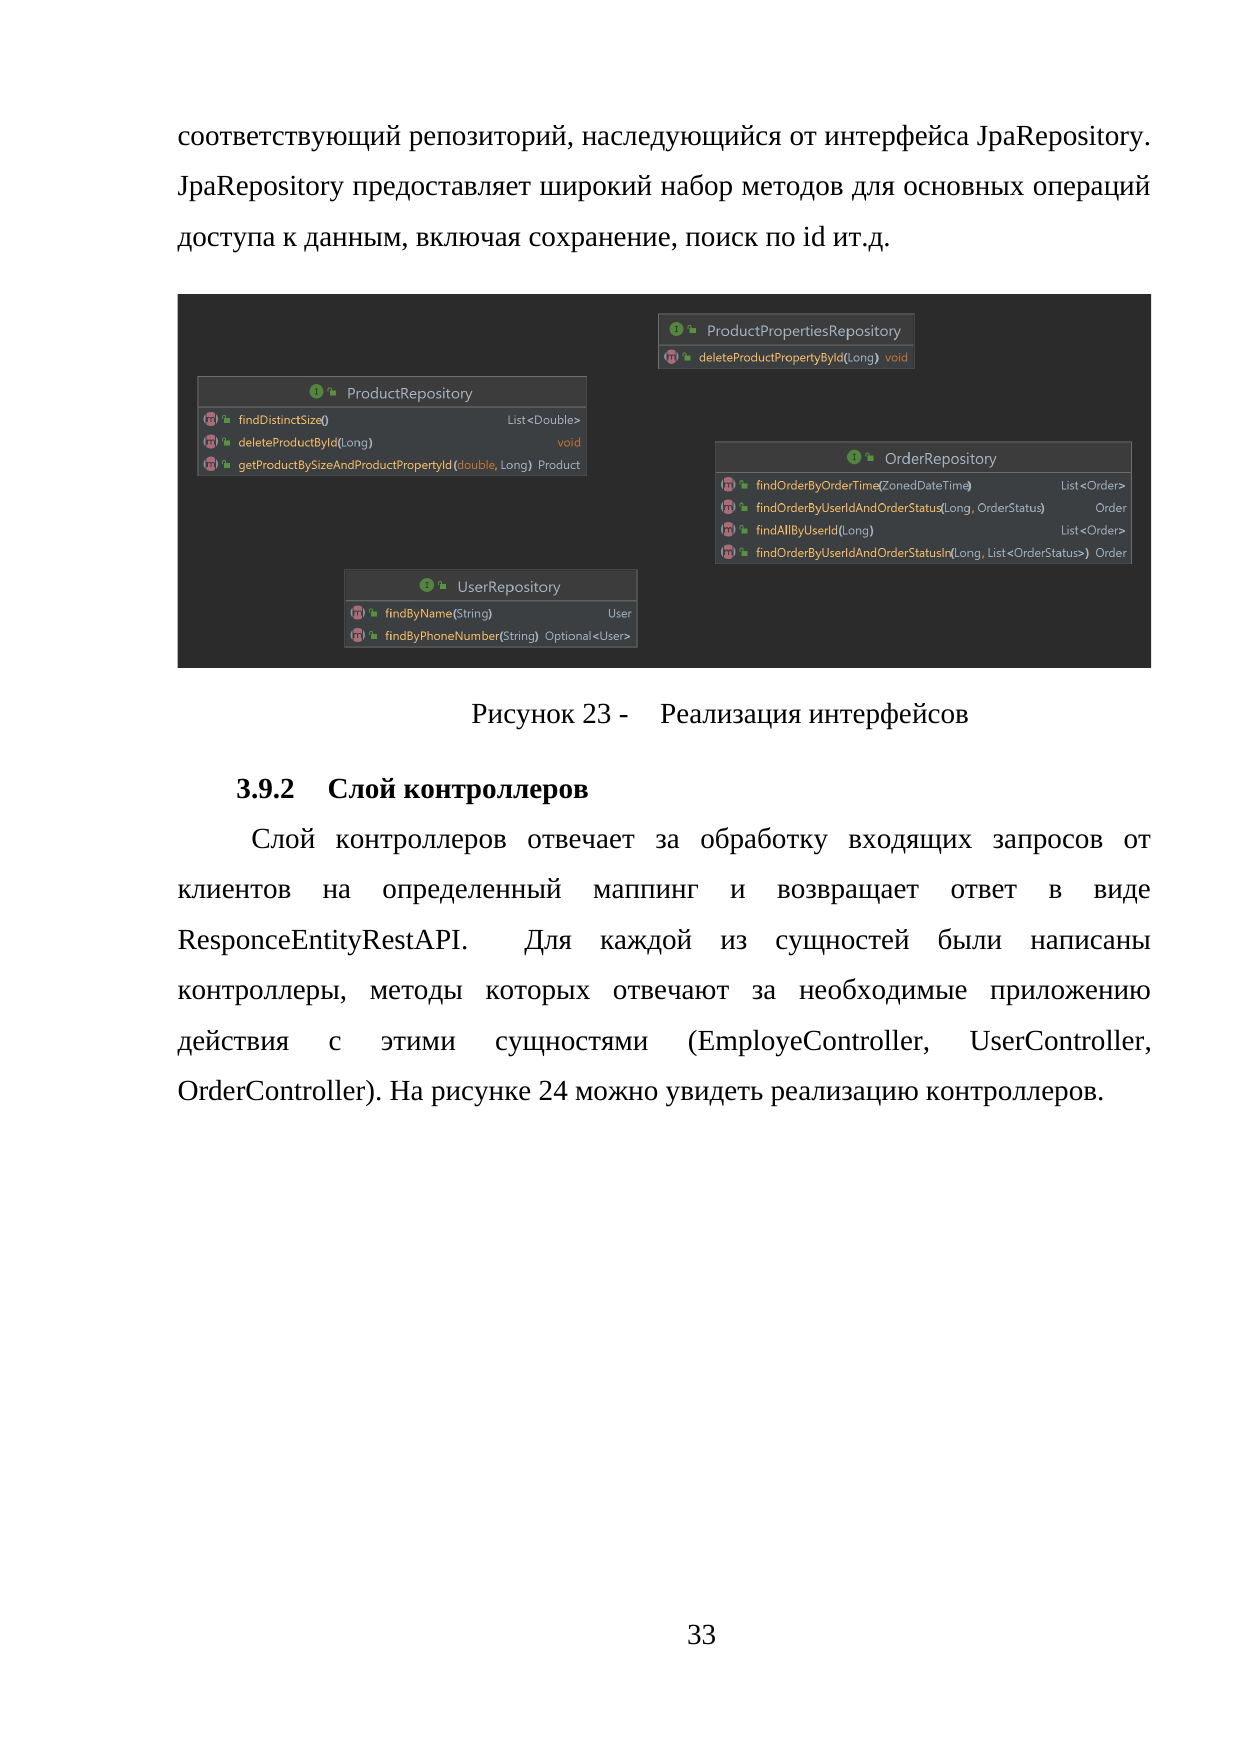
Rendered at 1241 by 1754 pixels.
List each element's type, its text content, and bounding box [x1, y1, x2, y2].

text Реализация интерфейсов [288, 696, 1152, 729]
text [177, 118, 1152, 252]
text Слой контроллеров отвечает за обработку входящих запросов от клиентов на определенный маппинг и возвращает ответ в виде ResponceEntityRestAPI. Для каждой из сущностей были написаны контроллеры, методы которых отвечают за необходимые приложению действия с этими сущностями (EmployeController, UserController, OrderController). На рисунке 24 можно увидеть реализацию контроллеров. [177, 821, 1152, 1106]
picture [177, 294, 1152, 668]
list Слой контроллеров [236, 771, 1152, 804]
